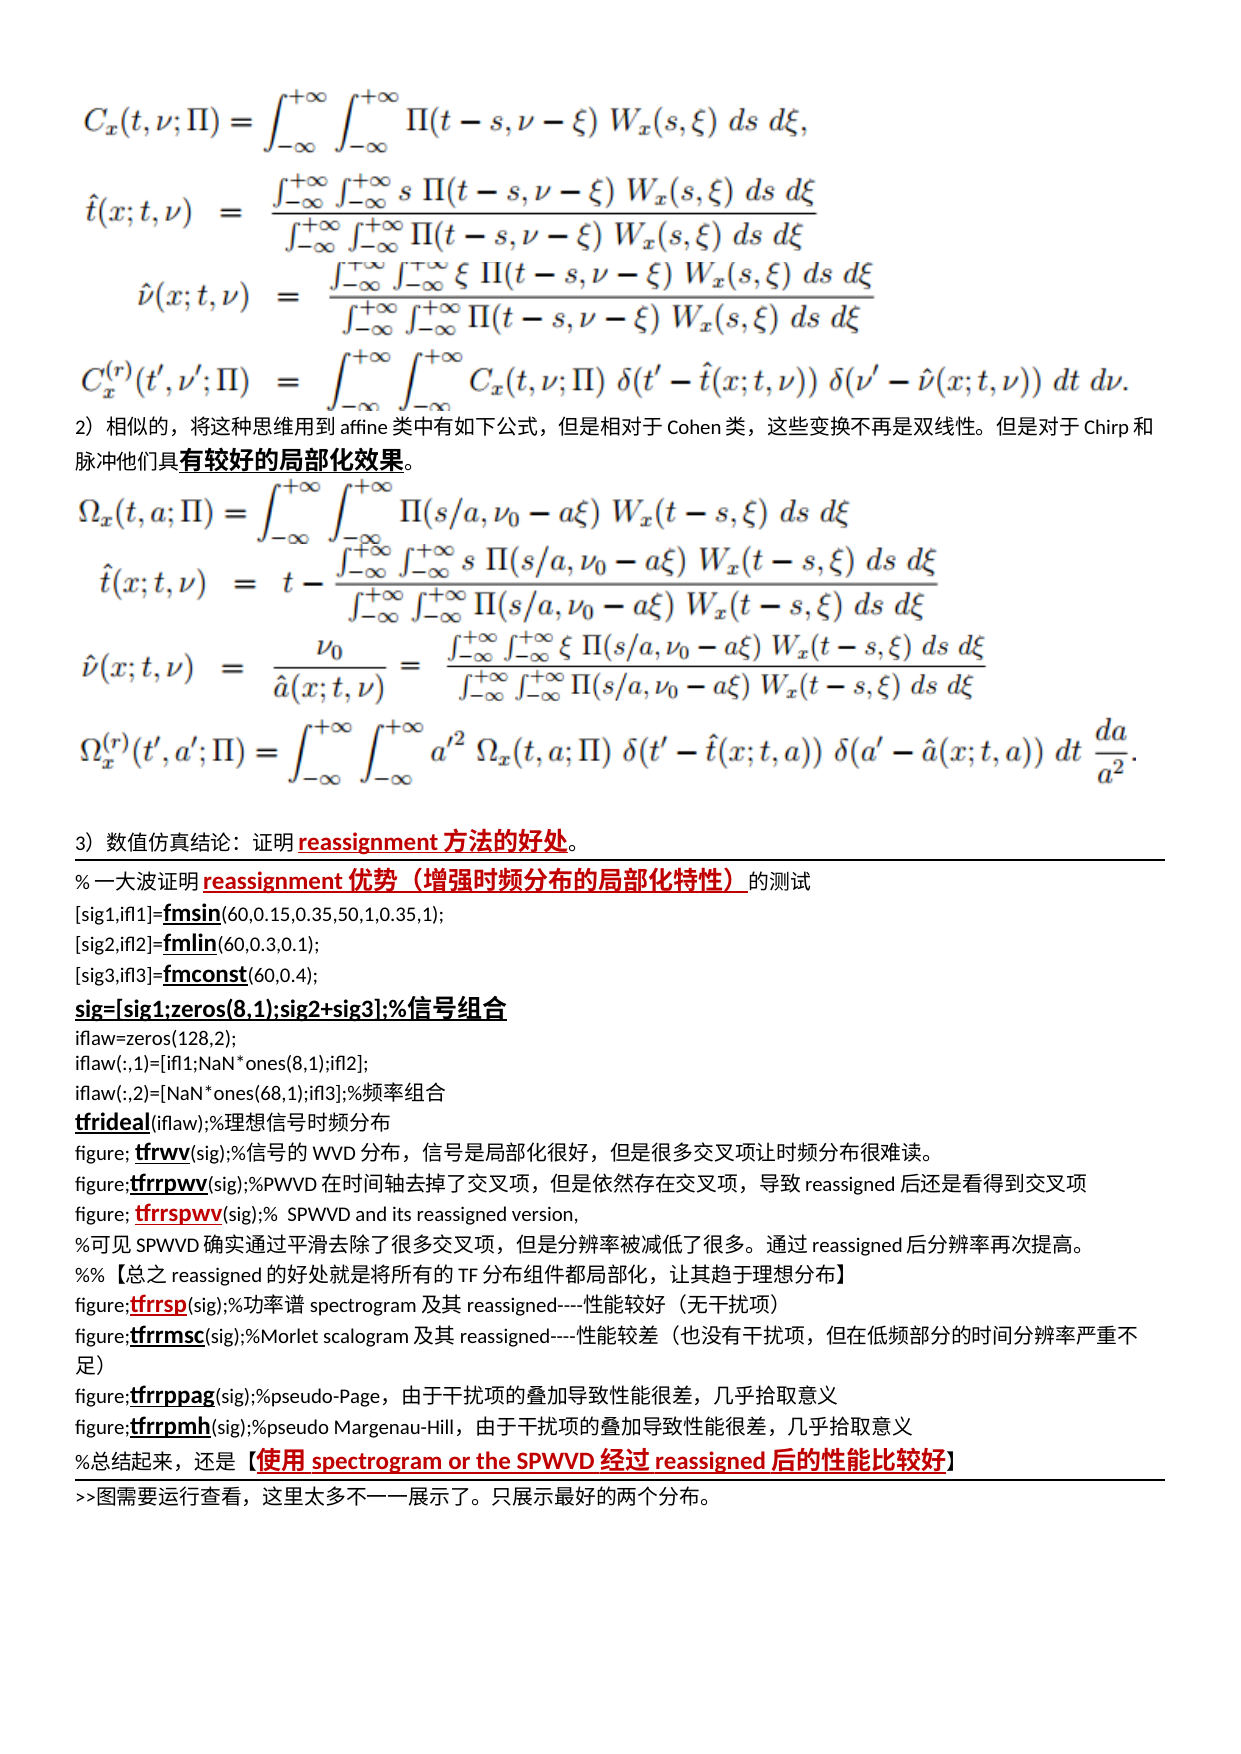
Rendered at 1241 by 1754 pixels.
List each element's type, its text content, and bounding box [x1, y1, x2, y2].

picture [75, 80, 1133, 411]
text iflaw=zeros(128,2); [75, 1025, 1165, 1050]
text 3）数值仿真结论：证明reassignment方法的好处。 [75, 821, 1165, 859]
text 2）相似的，将这种思维用到affine类中有如下公式，但是相对于Cohen类，这些变换不再是双线性。但是对于Chirp和脉冲他们具有较好的局部化效果。 [75, 410, 1165, 477]
picture [75, 476, 1136, 796]
text figure;tfrrpmh(sig);%pseudo Margenau-Hill，由于干扰项的叠加导致性能很差，几乎拾取意义 [75, 1410, 1165, 1441]
text tfrideal(iflaw);%理想信号时频分布 [75, 1106, 1165, 1136]
text [sig1,ifl1]=fmsin(60,0.15,0.35,50,1,0.35,1); [75, 897, 1165, 928]
text [sig2,ifl2]=fmlin(60,0.3,0.1); [75, 928, 1165, 958]
text sig=[sig1;zeros(8,1);sig2+sig3];%信号组合 [75, 989, 1165, 1025]
text >>图需要运行查看，这里太多不一一展示了。只展示最好的两个分布。 [75, 1481, 1165, 1511]
text figure;tfrrppag(sig);%pseudo-Page，由于干扰项的叠加导致性能很差，几乎拾取意义 [75, 1380, 1165, 1410]
text iflaw(:,2)=[NaN*ones(68,1);ifl3];%频率组合 [75, 1076, 1165, 1106]
text %总结起来，还是【使用spectrogram or the SPWVD经过reassigned后的性能比较好】 [75, 1441, 1165, 1479]
text figure;tfrrsp(sig);%功率谱spectrogram及其reassigned----性能较好（无干扰项） [75, 1288, 1165, 1319]
text [sig3,ifl3]=fmconst(60,0.4); [75, 958, 1165, 989]
text % 一大波证明reassignment优势（增强时频分布的局部化特性）的测试 [75, 861, 1165, 897]
text figure; tfrrspwv(sig);% SPWVD and its reassigned version, [75, 1197, 1165, 1228]
text iflaw(:,1)=[ifl1;NaN*ones(8,1);ifl2]; [75, 1050, 1165, 1076]
text figure;tfrrmsc(sig);%Morlet scalogram及其reassigned----性能较差（也没有干扰项，但在低频部分的时间分辨率严重不足） [75, 1319, 1165, 1380]
text figure;tfrrpwv(sig);%PWVD在时间轴去掉了交叉项，但是依然存在交叉项，导致reassigned后还是看得到交叉项 [75, 1167, 1165, 1197]
text %%【总之reassigned的好处就是将所有的TF分布组件都局部化，让其趋于理想分布】 [75, 1258, 1165, 1288]
text figure; tfrwv(sig);%信号的WVD分布，信号是局部化很好，但是很多交叉项让时频分布很难读。 [75, 1136, 1165, 1167]
text %可见SPWVD确实通过平滑去除了很多交叉项，但是分辨率被减低了很多。通过reassigned后分辨率再次提高。 [75, 1228, 1165, 1258]
